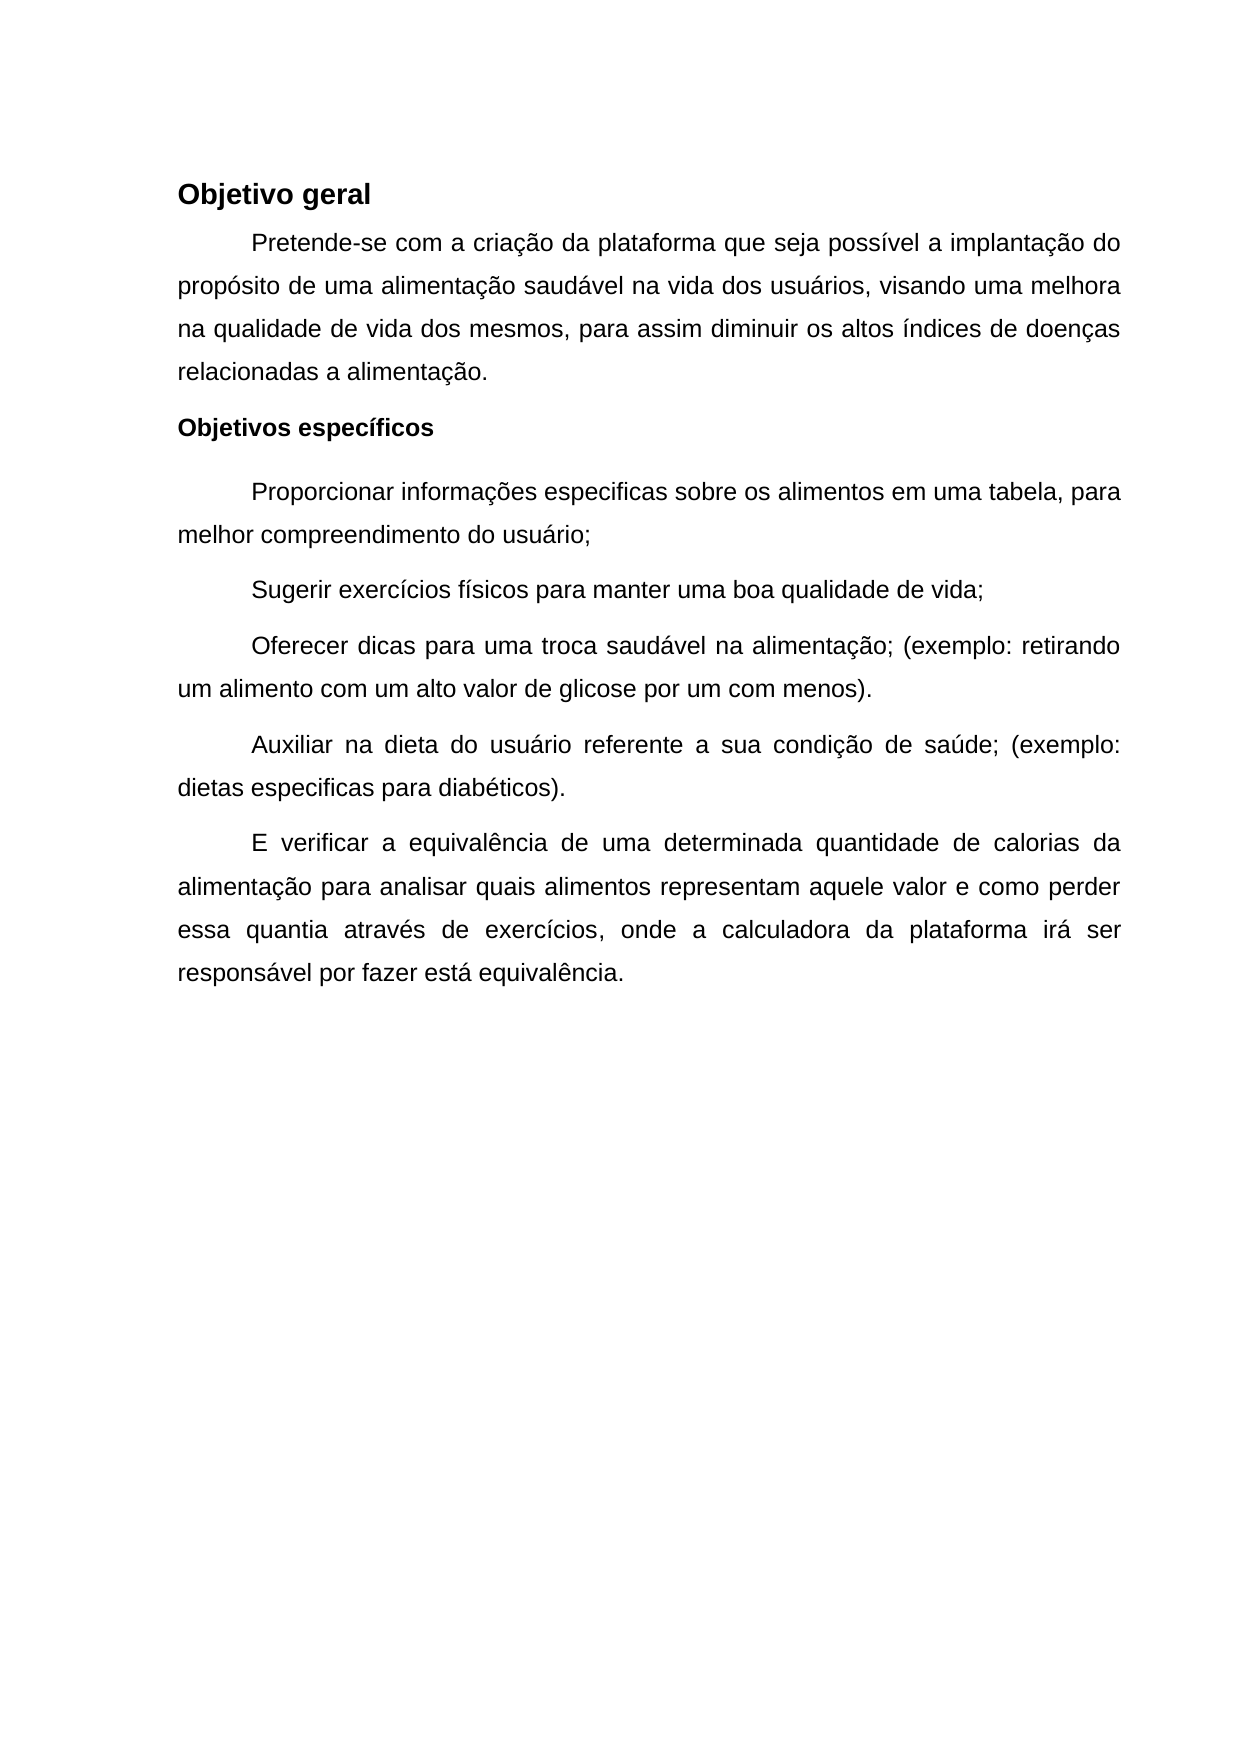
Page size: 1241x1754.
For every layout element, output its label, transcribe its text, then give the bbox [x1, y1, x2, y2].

subtitle Objetivo geral [177, 177, 1122, 211]
text Objetivos específicos [177, 412, 1122, 441]
text Oferecer dicas para uma troca saudável na alimentação; (exemplo: retirando um alimento com um alto valor de glicose por um com menos). [177, 631, 1122, 703]
text Proporcionar informações especificas sobre os alimentos em uma tabela, para melhor compreendimento do usuário; [177, 476, 1122, 548]
text Sugerir exercícios físicos para manter uma boa qualidade de vida; [177, 575, 1122, 604]
text Auxiliar na dieta do usuário referente a sua condição de saúde; (exemplo: dietas especificas para diabéticos). [177, 729, 1122, 801]
text E verificar a equivalência de uma determinada quantidade de calorias da alimentação para analisar quais alimentos representam aquele valor e como perder essa quantia através de exercícios, onde a calculadora da plataforma irá ser responsável por fazer está equivalência. [177, 828, 1122, 986]
text Pretende-se com a criação da plataforma que seja possível a implantação do propósito de uma alimentação saudável na vida dos usuários, visando uma melhora na qualidade de vida dos mesmos, para assim diminuir os altos índices de doenças relacionadas a alimentação. [177, 227, 1122, 386]
